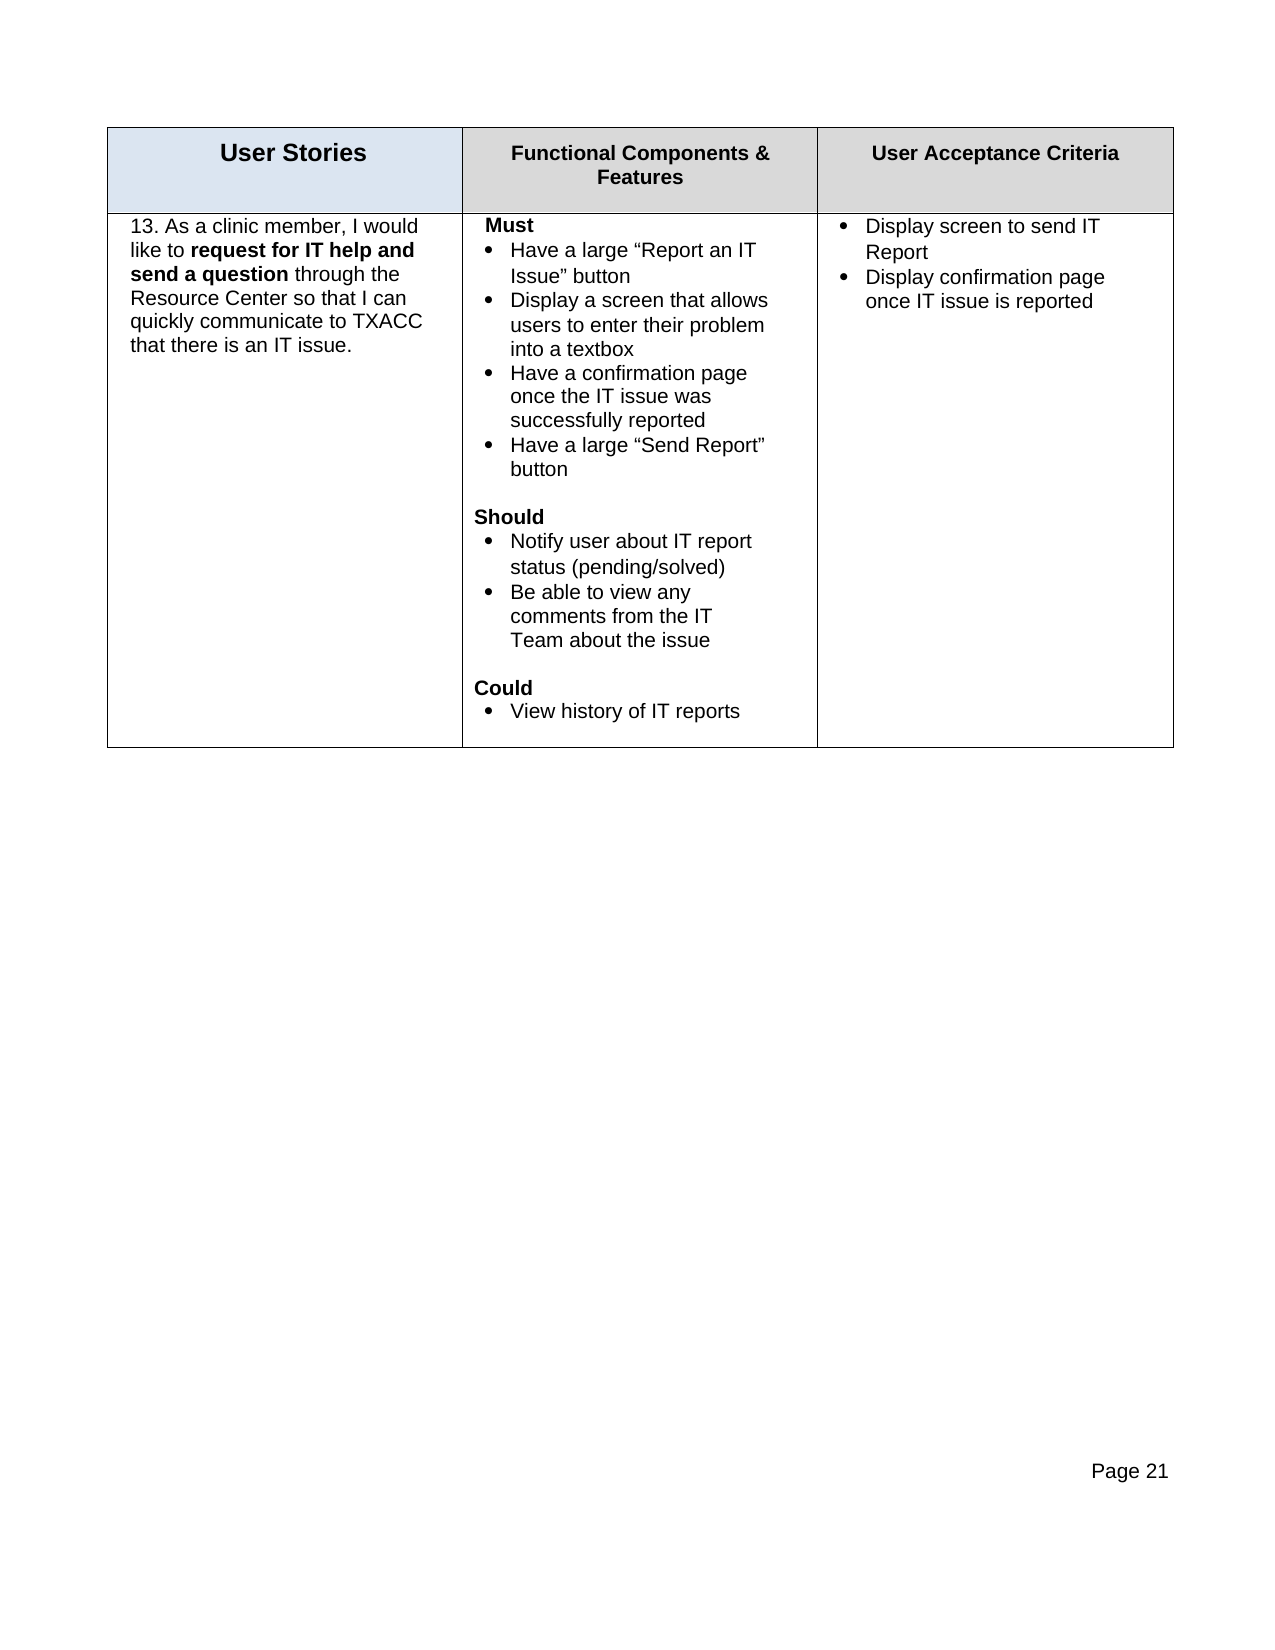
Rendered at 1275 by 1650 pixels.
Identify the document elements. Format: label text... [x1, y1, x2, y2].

table_header User Acceptance Criteria [818, 128, 1173, 212]
table_header User Stories [108, 128, 462, 212]
table_cell Must Have a large “Report an IT Issue” button Display a screen that allows users to enter their problem into a textbox Have a confirmation page once the IT issue was successfully reported Have a large “Send Report” button Should Notify user about IT report status (pending/solved) Be able to view any comments from the IT Team about the issue Could View history of IT reports [463, 214, 817, 747]
text Page 21 [119, 1459, 1169, 1483]
table_cell Display screen to send IT Report Display confirmation page once IT issue is reported [818, 214, 1173, 747]
table_cell 13. As a clinic member, I would like to request for IT help and send a question through the Resource Center so that I can quickly communicate to TXACC that there is an IT issue. [108, 214, 462, 747]
table_header Functional Components & Features [463, 128, 817, 212]
